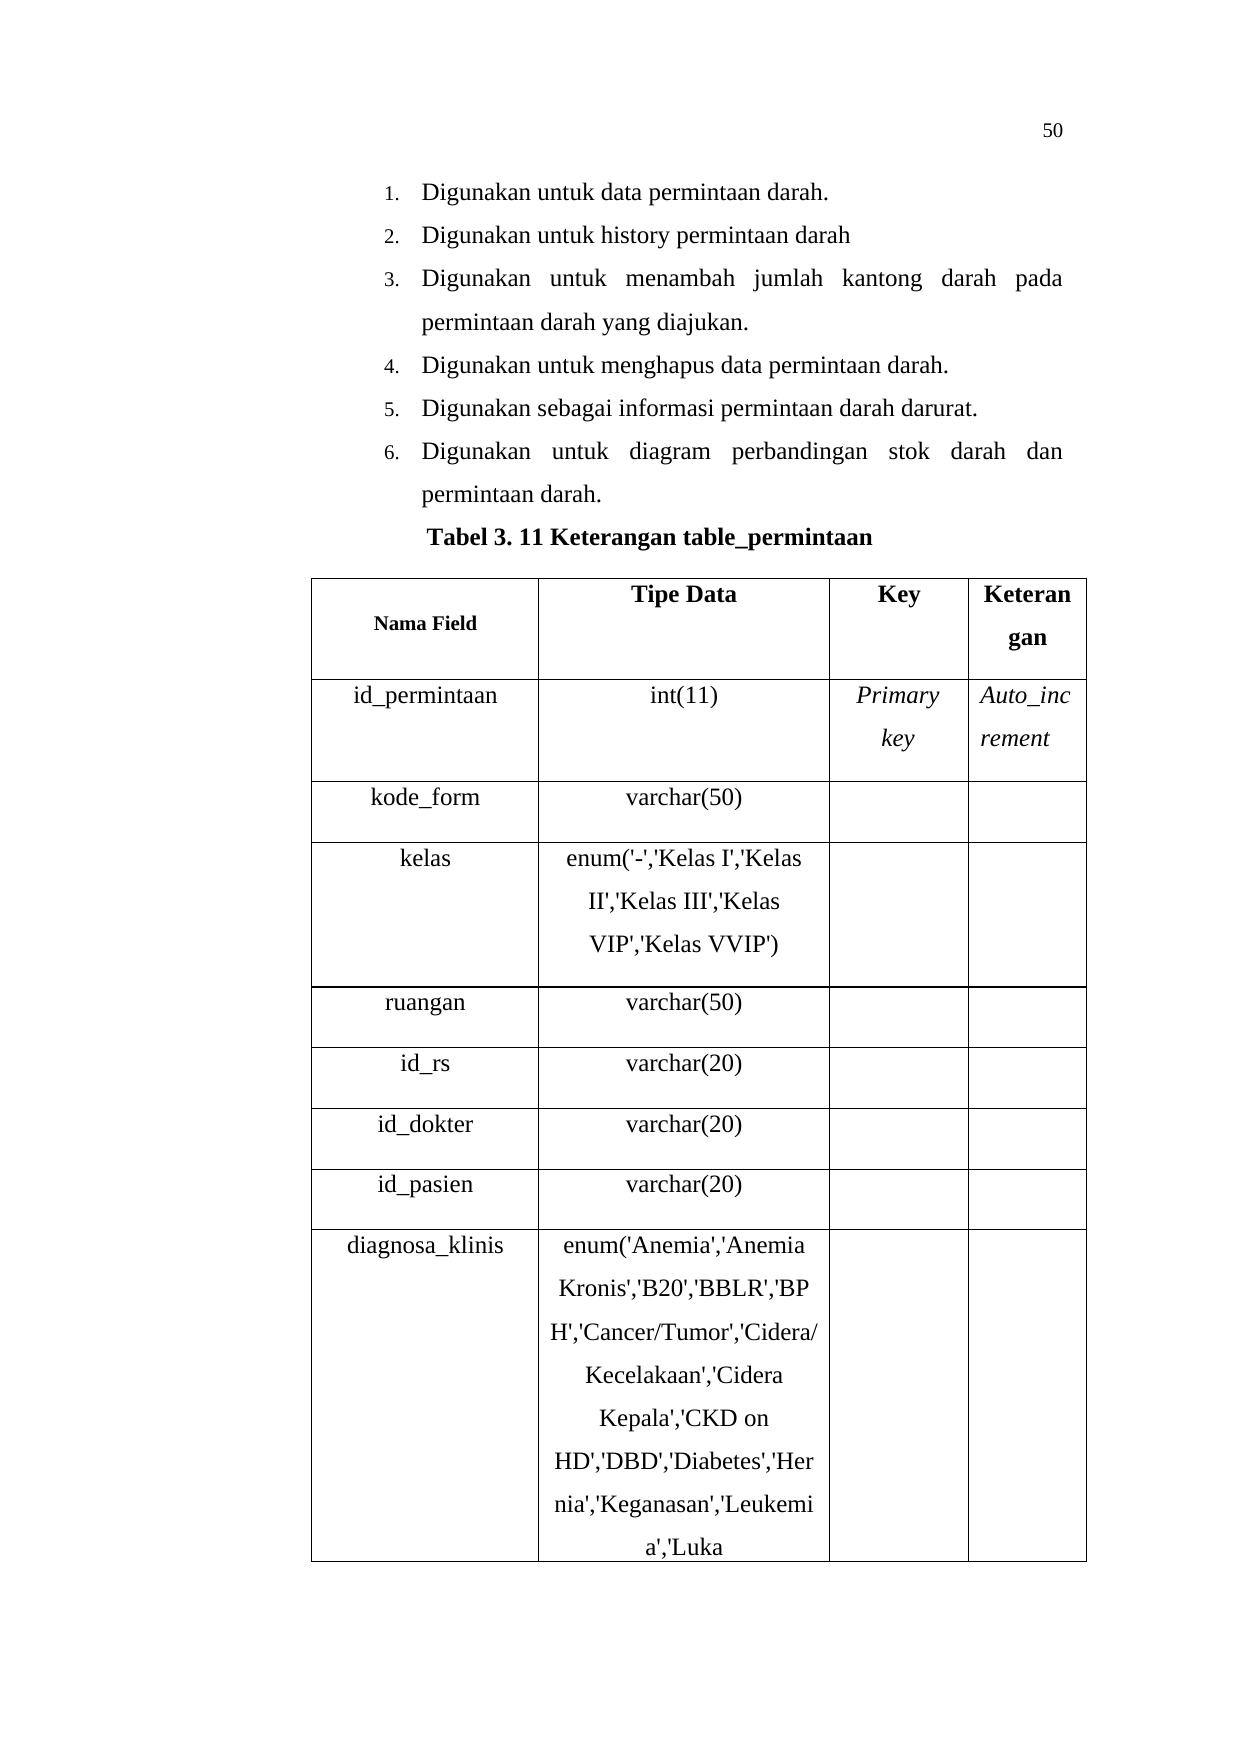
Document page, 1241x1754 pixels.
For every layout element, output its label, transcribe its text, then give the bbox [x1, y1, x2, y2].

table_cell [830, 1170, 968, 1229]
table_cell [830, 843, 968, 986]
table_cell Primary key [830, 680, 968, 781]
table_cell [830, 1048, 968, 1108]
table_cell [969, 1230, 1086, 1561]
table_cell id_pasien [312, 1170, 538, 1229]
table_cell [830, 988, 968, 1047]
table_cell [539, 1230, 829, 1561]
table_header Key [830, 579, 968, 679]
list Digunakan sebagai informasi permintaan darah darurat. [384, 393, 1063, 422]
table_cell varchar(20) [539, 1048, 829, 1108]
table_cell kelas [312, 843, 538, 986]
list Digunakan untuk history permintaan darah [384, 220, 1063, 249]
table_cell [969, 782, 1086, 842]
table_cell diagnosa_klinis [312, 1230, 538, 1561]
table_cell enum('-','Kelas I','Kelas II','Kelas III','Kelas VIP','Kelas VVIP') [539, 843, 829, 986]
list Digunakan untuk menghapus data permintaan darah. [384, 350, 1063, 378]
table_cell [830, 782, 968, 842]
table_cell [969, 1109, 1086, 1168]
table_cell id_dokter [312, 1109, 538, 1168]
table_cell [969, 1048, 1086, 1108]
table_cell varchar(50) [539, 782, 829, 842]
table_cell id_permintaan [312, 680, 538, 781]
table_cell [969, 843, 1086, 986]
table_cell [830, 1109, 968, 1168]
list Digunakan untuk menambah jumlah kantong darah pada permintaan darah yang diajukan. [384, 263, 1063, 335]
table_cell id_rs [312, 1048, 538, 1108]
table_header Nama Field [312, 579, 538, 679]
table_cell [969, 1170, 1086, 1229]
table_cell [830, 1230, 968, 1561]
table_header Keterangan [969, 579, 1086, 679]
table_cell int(11) [539, 680, 829, 781]
table_cell kode_form [312, 782, 538, 842]
text Tabel 3. 11 Keterangan table_permintaan [236, 522, 1063, 551]
table_cell varchar(50) [539, 988, 829, 1047]
list Digunakan untuk diagram perbandingan stok darah dan permintaan darah. [384, 436, 1063, 508]
table_cell varchar(20) [539, 1109, 829, 1168]
table_cell [969, 988, 1086, 1047]
table_cell varchar(20) [539, 1170, 829, 1229]
table_cell ruangan [312, 988, 538, 1047]
list Digunakan untuk data permintaan darah. [384, 177, 1063, 206]
table_header Tipe Data [539, 579, 829, 679]
table_cell Auto_increment [969, 680, 1086, 781]
